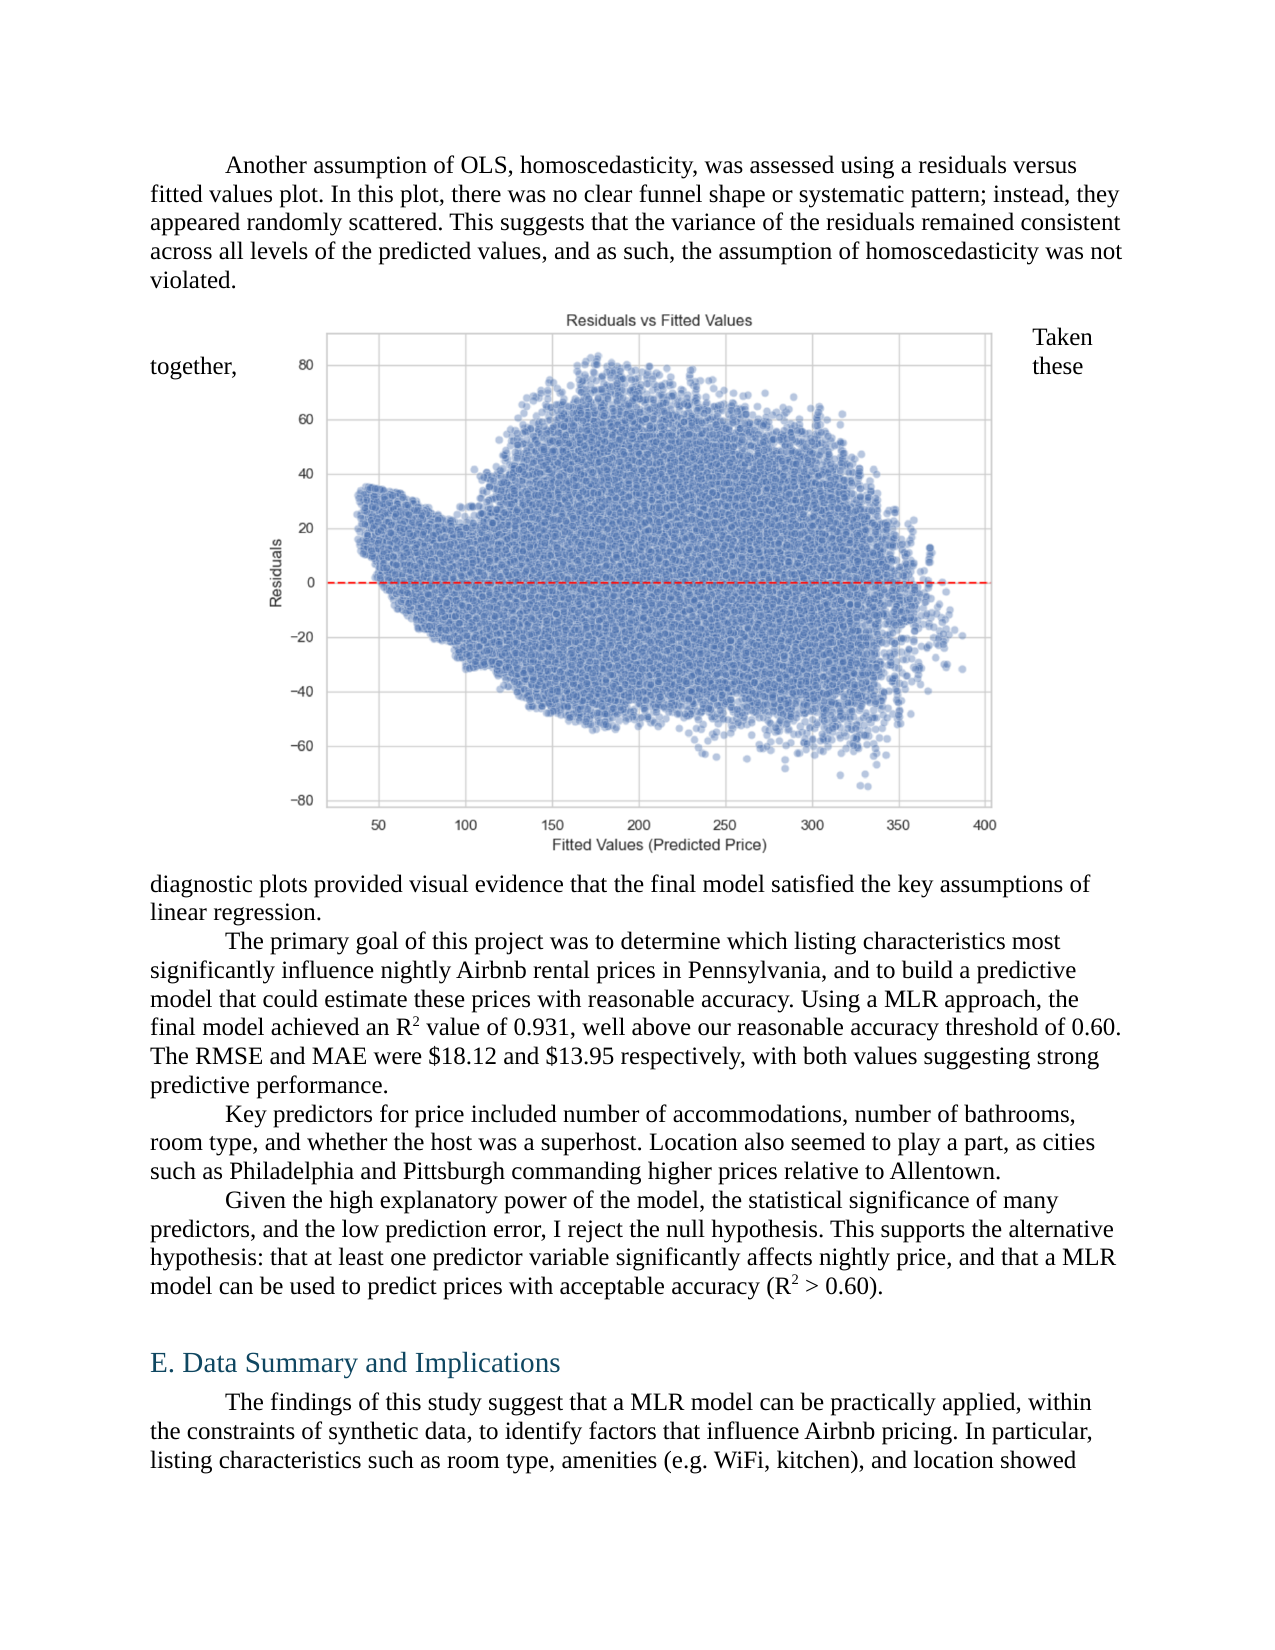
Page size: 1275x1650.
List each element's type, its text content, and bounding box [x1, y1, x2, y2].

text Another assumption of OLS, homoscedasticity, was assessed using a residuals versus fitted values plot. In this plot, there was no clear funnel shape or systematic pattern; instead, they appeared randomly scattered. This suggests that the variance of the residuals remained consistent across all levels of the predicted values, and as such, the assumption of homoscedasticity was not violated. [150, 150, 1125, 294]
text Given the high explanatory power of the model, the statistical significance of many predictors, and the low prediction error, I reject the null hypothesis. This supports the alternative hypothesis: that at least one predictor variable significantly affects nightly price, and that a MLR model can be used to predict prices with acceptable accuracy (R2 > 0.60). [150, 1185, 1125, 1300]
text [150, 1387, 1125, 1473]
text The primary goal of this project was to determine which listing characteristics most significantly influence nightly Airbnb rental prices in Pennsylvania, and to build a predictive model that could estimate these prices with reasonable accuracy. Using a MLR approach, the final model achieved an R2 value of 0.931, well above our reasonable accuracy threshold of 0.60. The RMSE and MAE were $18.12 and $13.95 respectively, with both values suggesting strong predictive performance. [150, 926, 1125, 1099]
subtitle E. Data Summary and Implications [150, 1345, 1125, 1379]
text Key predictors for price included number of accommodations, number of bathrooms, room type, and whether the host was a superhost. Location also seemed to play a part, as cities such as Philadelphia and Pittsburgh commanding higher prices relative to Allentown. [150, 1099, 1125, 1185]
picture [259, 304, 1014, 857]
